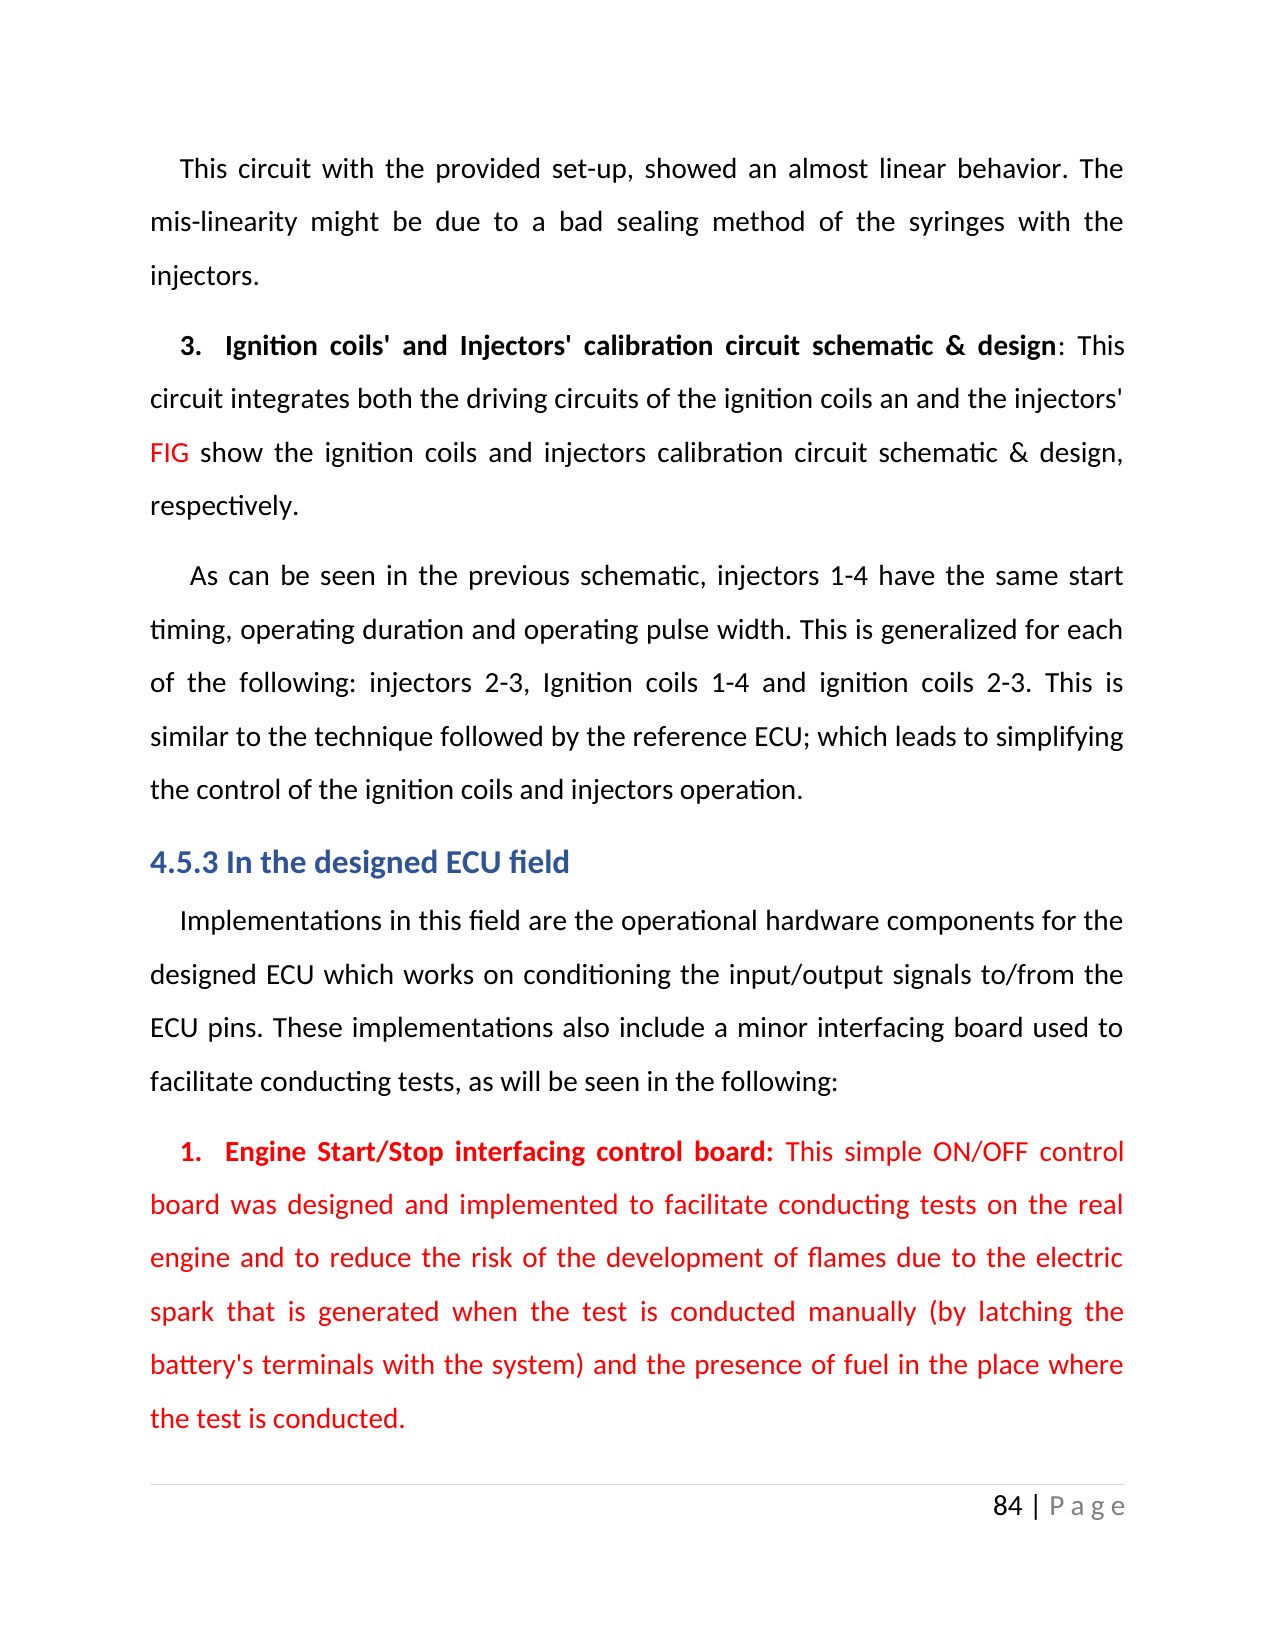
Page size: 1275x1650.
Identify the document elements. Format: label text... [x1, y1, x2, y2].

list Ignition coils' and Injectors' calibration circuit schematic & design: This circuit integrates both the driving circuits of the ignition coils an and the injectors' FIG show the ignition coils and injectors calibration circuit schematic & design, respectively. [150, 327, 1125, 523]
subtitle 4.5.3 In the designed ECU field [150, 841, 1125, 882]
list Engine Start/Stop interfacing control board: This simple ON/OFF control board was designed and implemented to facilitate conducting tests on the real engine and to reduce the risk of the development of flames due to the electric spark that is generated when the test is conducted manually (by latching the battery's terminals with the system) and the presence of fuel in the place where the test is conducted. [150, 1133, 1125, 1436]
text This circuit with the provided set-up, showed an almost linear behavior. The mis-linearity might be due to a bad sealing method of the syringes with the injectors. [150, 150, 1125, 292]
text As can be seen in the previous schematic, injectors 1-4 have the same start timing, operating duration and operating pulse width. This is generalized for each of the following: injectors 2-3, Ignition coils 1-4 and ignition coils 2-3. This is similar to the technique followed by the reference ECU; which leads to simplifying the control of the ignition coils and injectors operation. [150, 557, 1125, 807]
text Implementations in this field are the operational hardware components for the designed ECU which works on conditioning the input/output signals to/from the ECU pins. These implementations also include a minor interfacing board used to facilitate conducting tests, as will be seen in the following: [150, 902, 1125, 1098]
